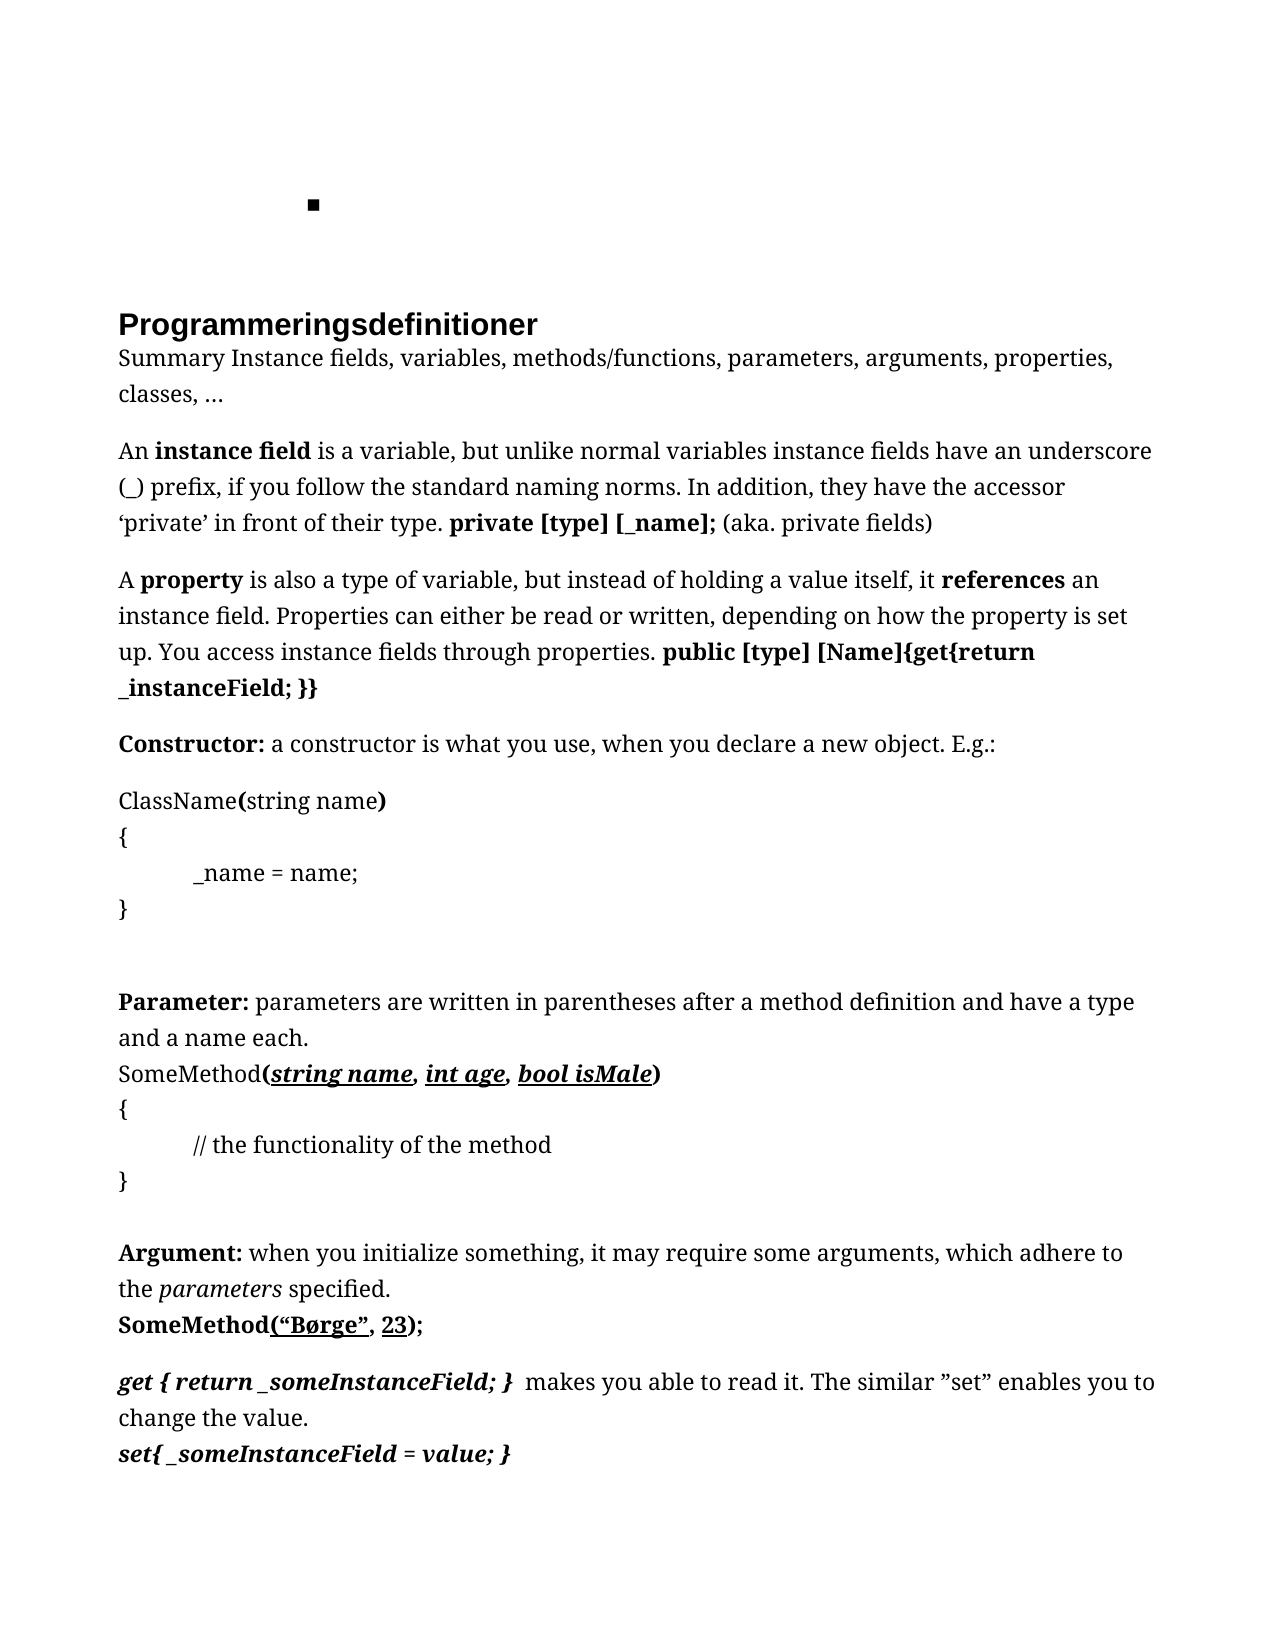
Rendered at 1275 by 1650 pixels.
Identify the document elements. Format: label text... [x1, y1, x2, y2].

text An instance field is a variable, but unlike normal variables instance fields have an underscore (_) prefix, if you follow the standard naming norms. In addition, they have the accessor ‘private’ in front of their type. private [type] [_name]; (aka. private fields) [118, 435, 1157, 538]
text get { return _someInstanceField; } makes you able to read it. The similar ”set” enables you to change the value. set{ _someInstanceField = value; } [118, 1366, 1157, 1469]
text Summary Instance fields, variables, methods/functions, parameters, arguments, properties, classes, … [118, 342, 1157, 409]
text ClassName(string name) { _name = name; } [118, 785, 1157, 924]
text Parameter: parameters are written in parentheses after a method definition and have a type and a name each. SomeMethod(string name, int age, bool isMale) { // the functionality of the method } Argument: when you initialize something, it may require some arguments, which adhere to the parameters specified. SomeMethod(“Børge”, 23); [118, 950, 1157, 1340]
text Constructor: a constructor is what you use, when you declare a new object. E.g.: [118, 728, 1157, 759]
text A property is also a type of variable, but instead of holding a value itself, it references an instance field. Properties can either be read or written, depending on how the property is set up. You access instance fields through properties. public [type] [Name]{get{return _instanceField; }} [118, 564, 1157, 703]
subtitle Programmeringsdefinitioner [118, 306, 1157, 342]
